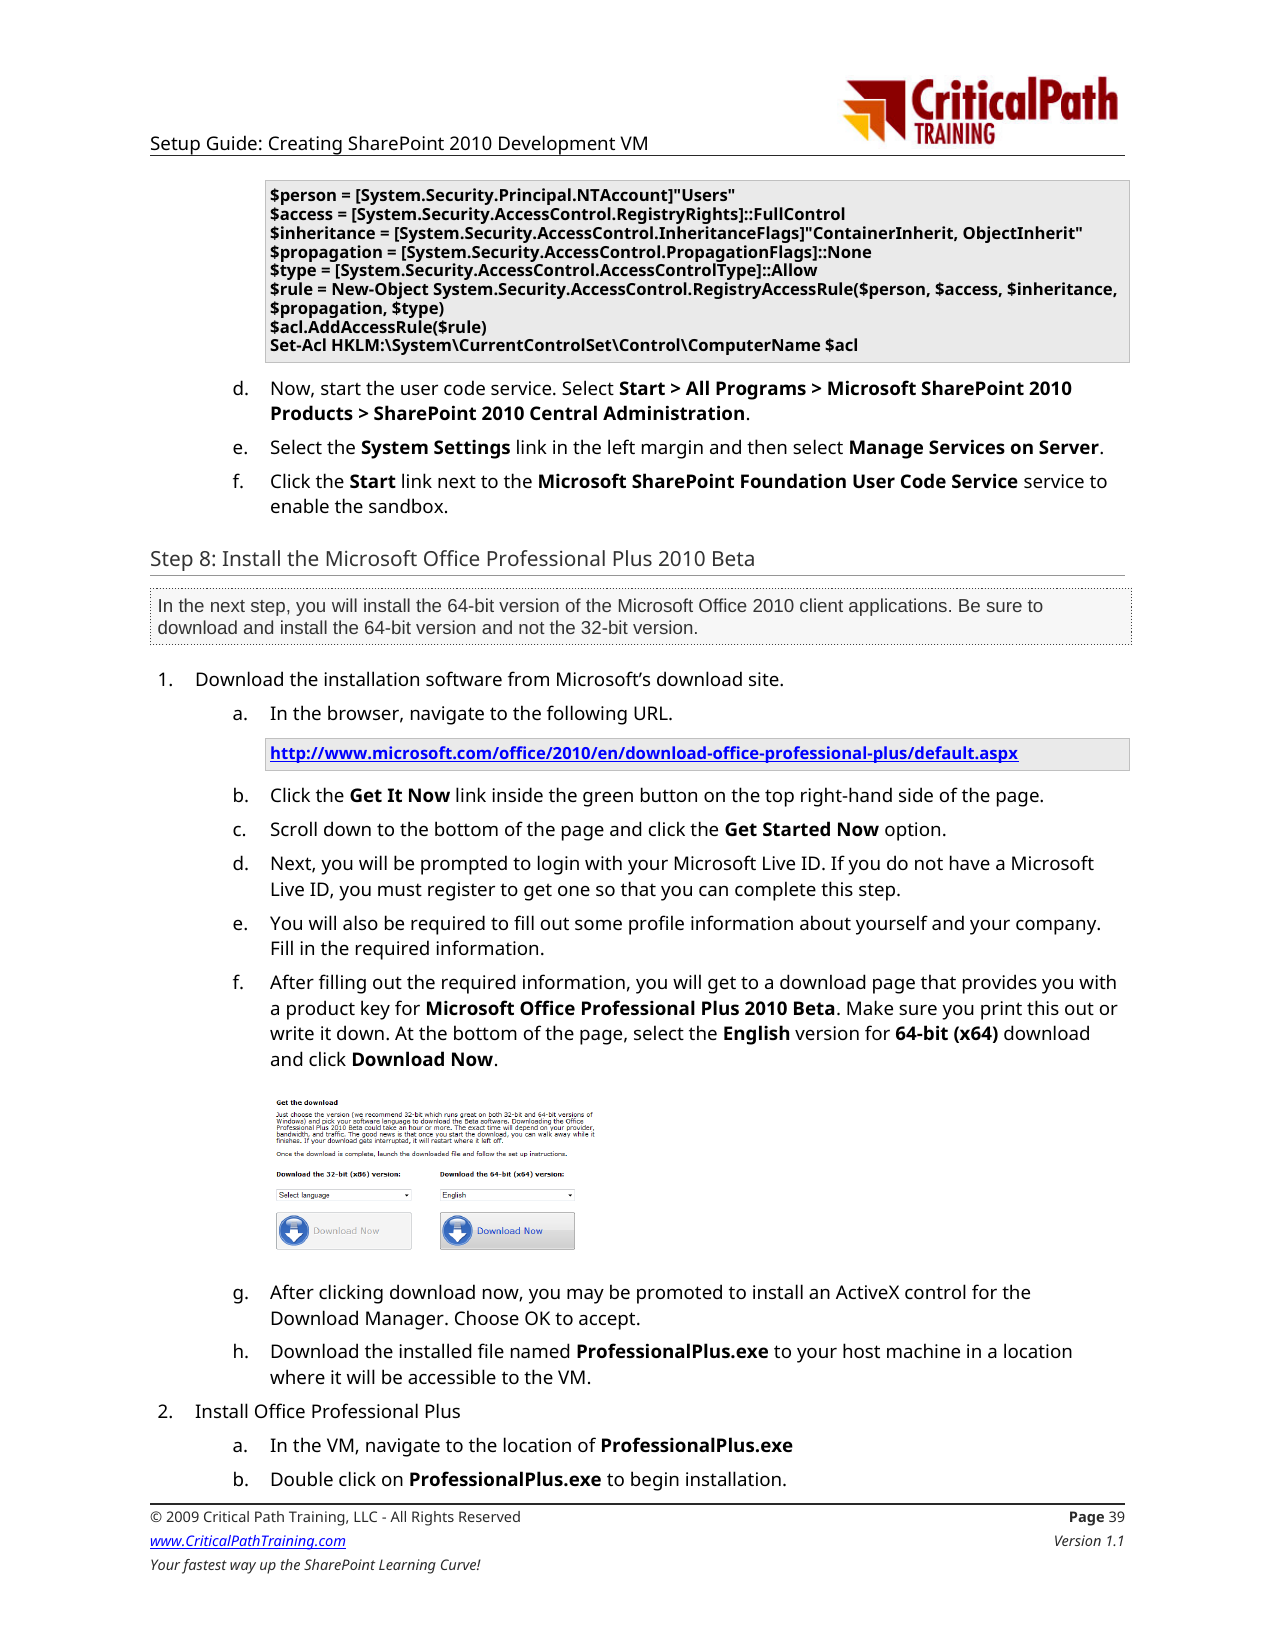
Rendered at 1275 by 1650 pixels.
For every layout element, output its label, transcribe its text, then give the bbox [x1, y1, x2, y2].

list Scroll down to the bottom of the page and click the Get Started Now option. [232, 817, 1125, 842]
picture [829, 75, 1125, 150]
text $person = [System.Security.Principal.NTAccount]"Users" [266, 181, 1129, 199]
text $inheritance = [System.Security.AccessControl.InheritanceFlags]"ContainerInherit, ObjectInherit" [266, 217, 1129, 236]
text Set-Acl HKLM:\System\CurrentControlSet\Control\ComputerName $acl [266, 330, 1129, 362]
list Click the Get It Now link inside the green button on the top right-hand side of the page. [232, 783, 1125, 808]
text $rule = New-Object System.Security.AccessControl.RegistryAccessRule($person, $access, $inheritance, $propagation, $type) [266, 274, 1129, 311]
list Now, start the user code service. Select Start > All Programs > Microsoft SharePoint 2010 Products > SharePoint 2010 Central Administration. [232, 375, 1125, 426]
list Download the installed file named ProfessionalPlus.exe to your host machine in a location where it will be accessible to the VM. [232, 1339, 1125, 1390]
list After filling out the required information, you will get to a download page that provides you with a product key for Microsoft Office Professional Plus 2010 Beta. Make sure you print this out or write it down. At the bottom of the page, select the English version for 64-bit (x64) download and click Download Now. [232, 969, 1125, 1071]
list You will also be required to fill out some profile information about yourself and your company. Fill in the required information. [232, 910, 1125, 961]
list In the browser, navigate to the following URL. [232, 700, 1125, 726]
list Click the Start link next to the Microsoft SharePoint Foundation User Code Service service to enable the sandbox. [232, 468, 1125, 519]
text $type = [System.Security.AccessControl.AccessControlType]::Allow [266, 255, 1129, 274]
list Install Office Professional Plus [157, 1398, 1125, 1424]
list Double click on ProfessionalPlus.exe to begin installation. [232, 1466, 1125, 1491]
picture [270, 1093, 609, 1258]
text In the next step, you will install the 64-bit version of the Microsoft Office 2010 client applications. Be sure to download and install the 64-bit version and not the 32-bit version. [150, 588, 1132, 645]
text $acl.AddAccessRule($rule) [266, 311, 1129, 330]
subtitle Step 8: Install the Microsoft Office Professional Plus 2010 Beta [150, 544, 1125, 575]
list Select the System Settings link in the left margin and then select Manage Services on Server. [232, 434, 1125, 460]
text $access = [System.Security.AccessControl.RegistryRights]::FullControl [266, 199, 1129, 217]
list In the VM, navigate to the location of ProfessionalPlus.exe [232, 1432, 1125, 1457]
list Next, you will be prompted to login with your Microsoft Live ID. If you do not have a Microsoft Live ID, you must register to get one so that you can complete this step. [232, 851, 1125, 902]
text $propagation = [System.Security.AccessControl.PropagationFlags]::None [266, 236, 1129, 255]
text http://www.microsoft.com/office/2010/en/download-office-professional-plus/default.aspx [266, 739, 1129, 770]
list Download the installation software from Microsoft’s download site. [157, 666, 1125, 692]
list After clicking download now, you may be promoted to install an ActiveX control for the Download Manager. Choose OK to accept. [232, 1279, 1125, 1330]
